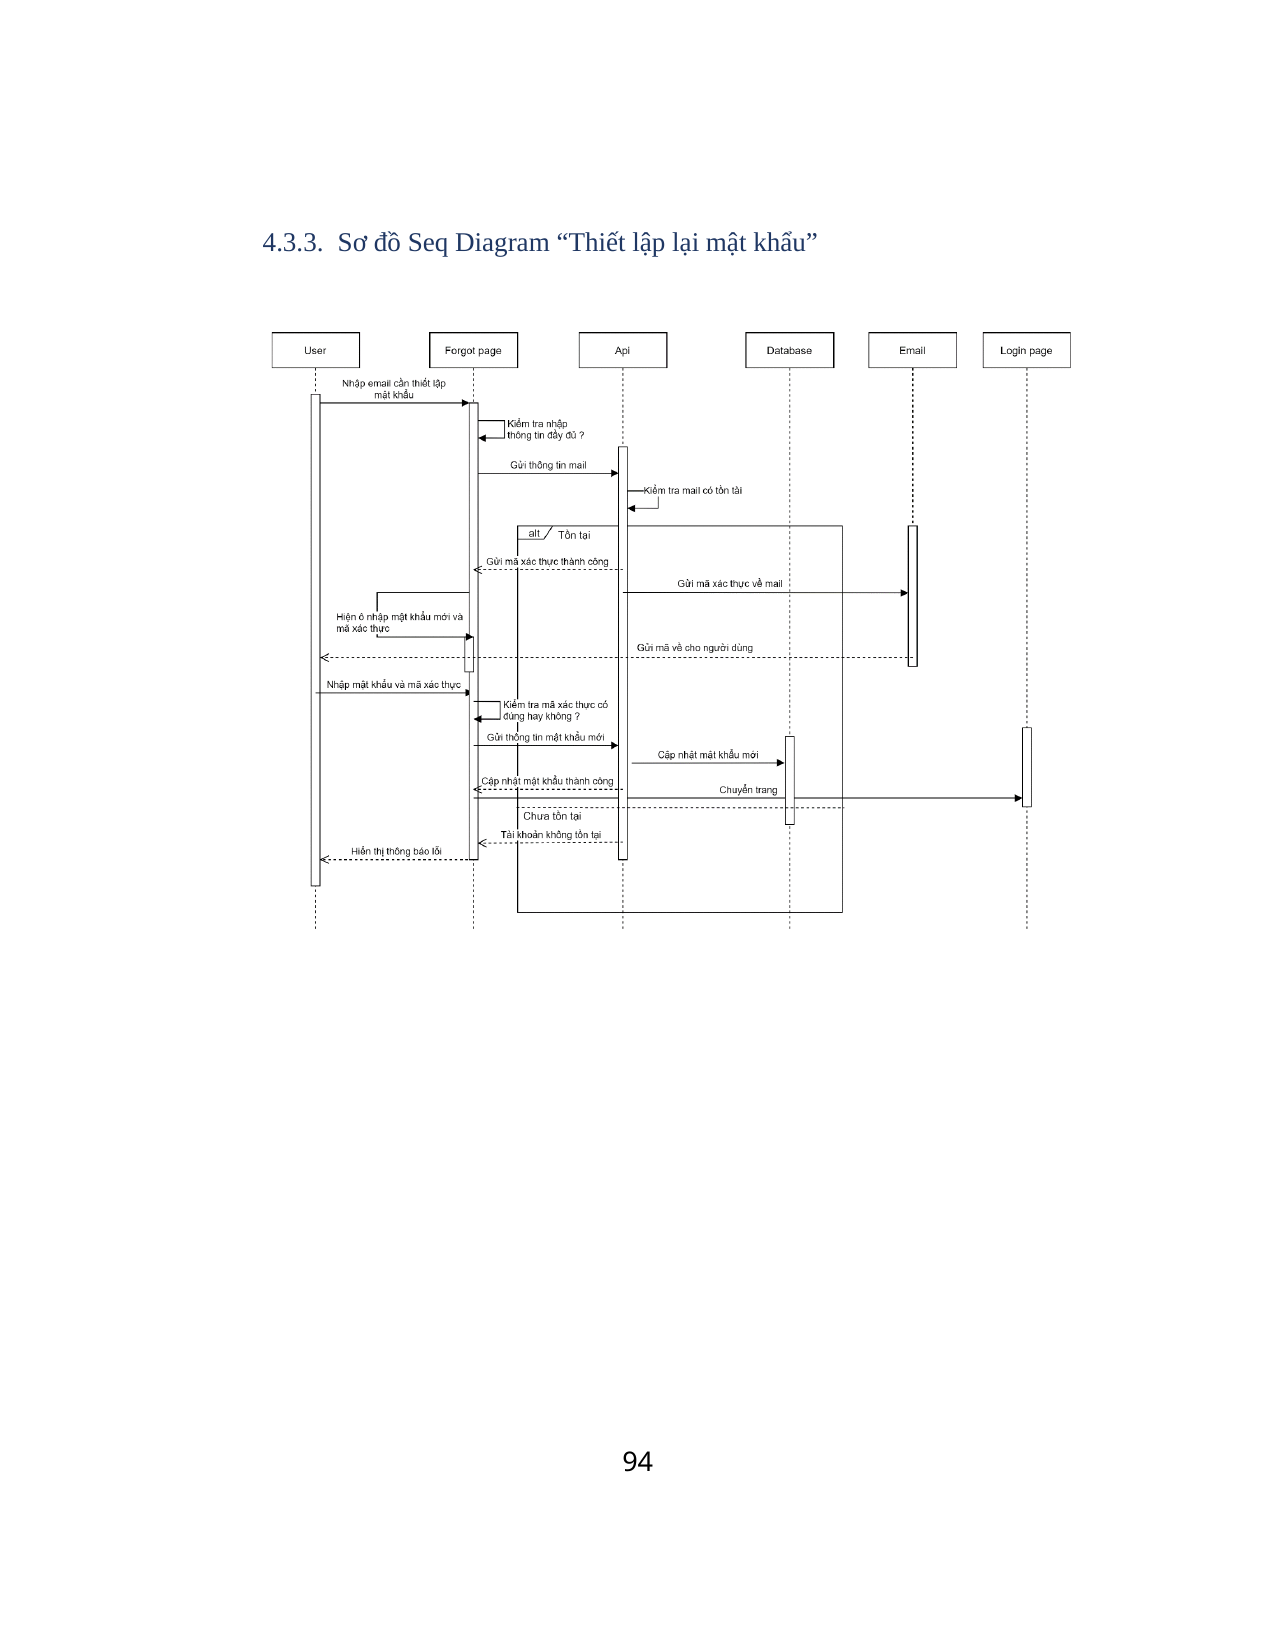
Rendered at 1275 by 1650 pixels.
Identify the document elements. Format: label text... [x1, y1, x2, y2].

picture [271, 332, 1071, 930]
subtitle Sơ đồ Seq Diagram “Thiết lập lại mật khẩu” [262, 227, 1125, 258]
